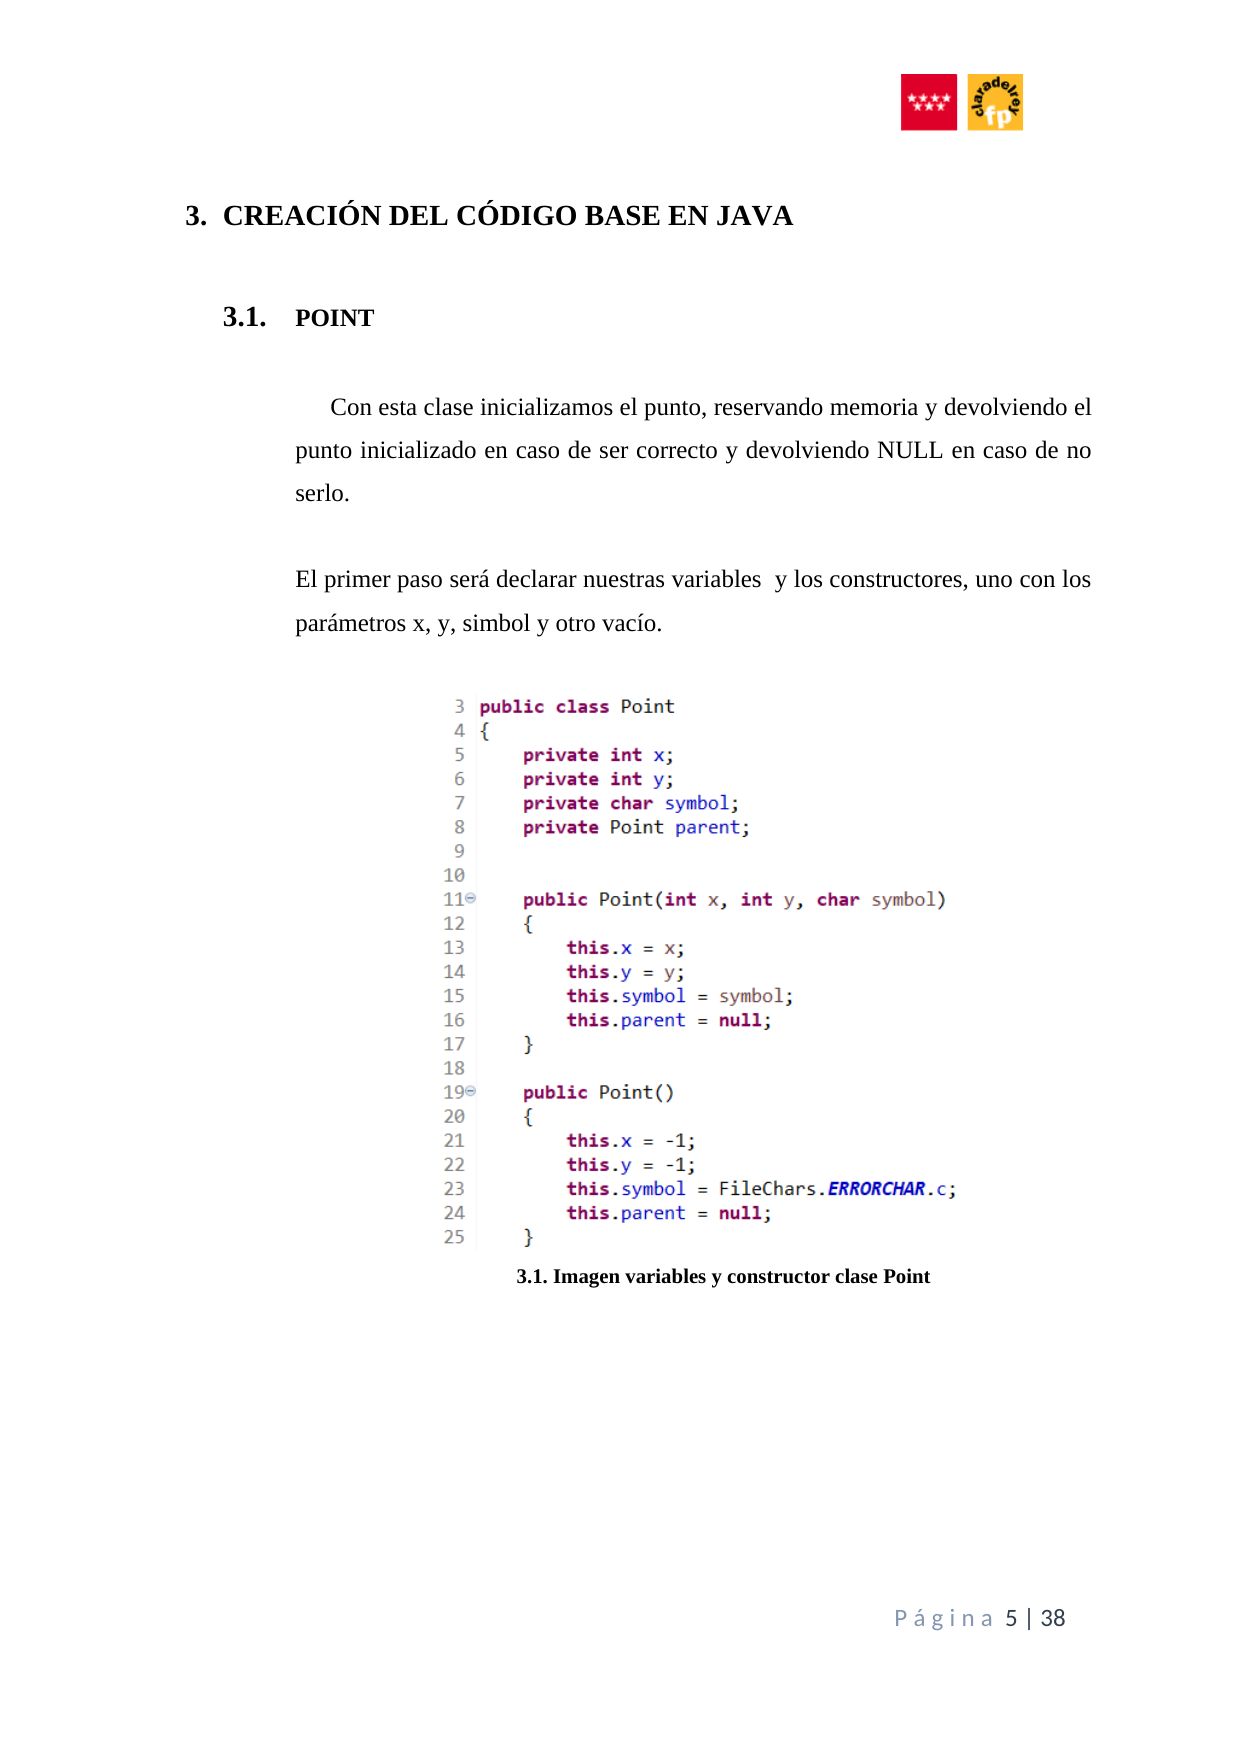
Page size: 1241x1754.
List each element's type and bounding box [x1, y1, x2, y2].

picture [442, 693, 975, 1251]
picture [900, 73, 1024, 131]
